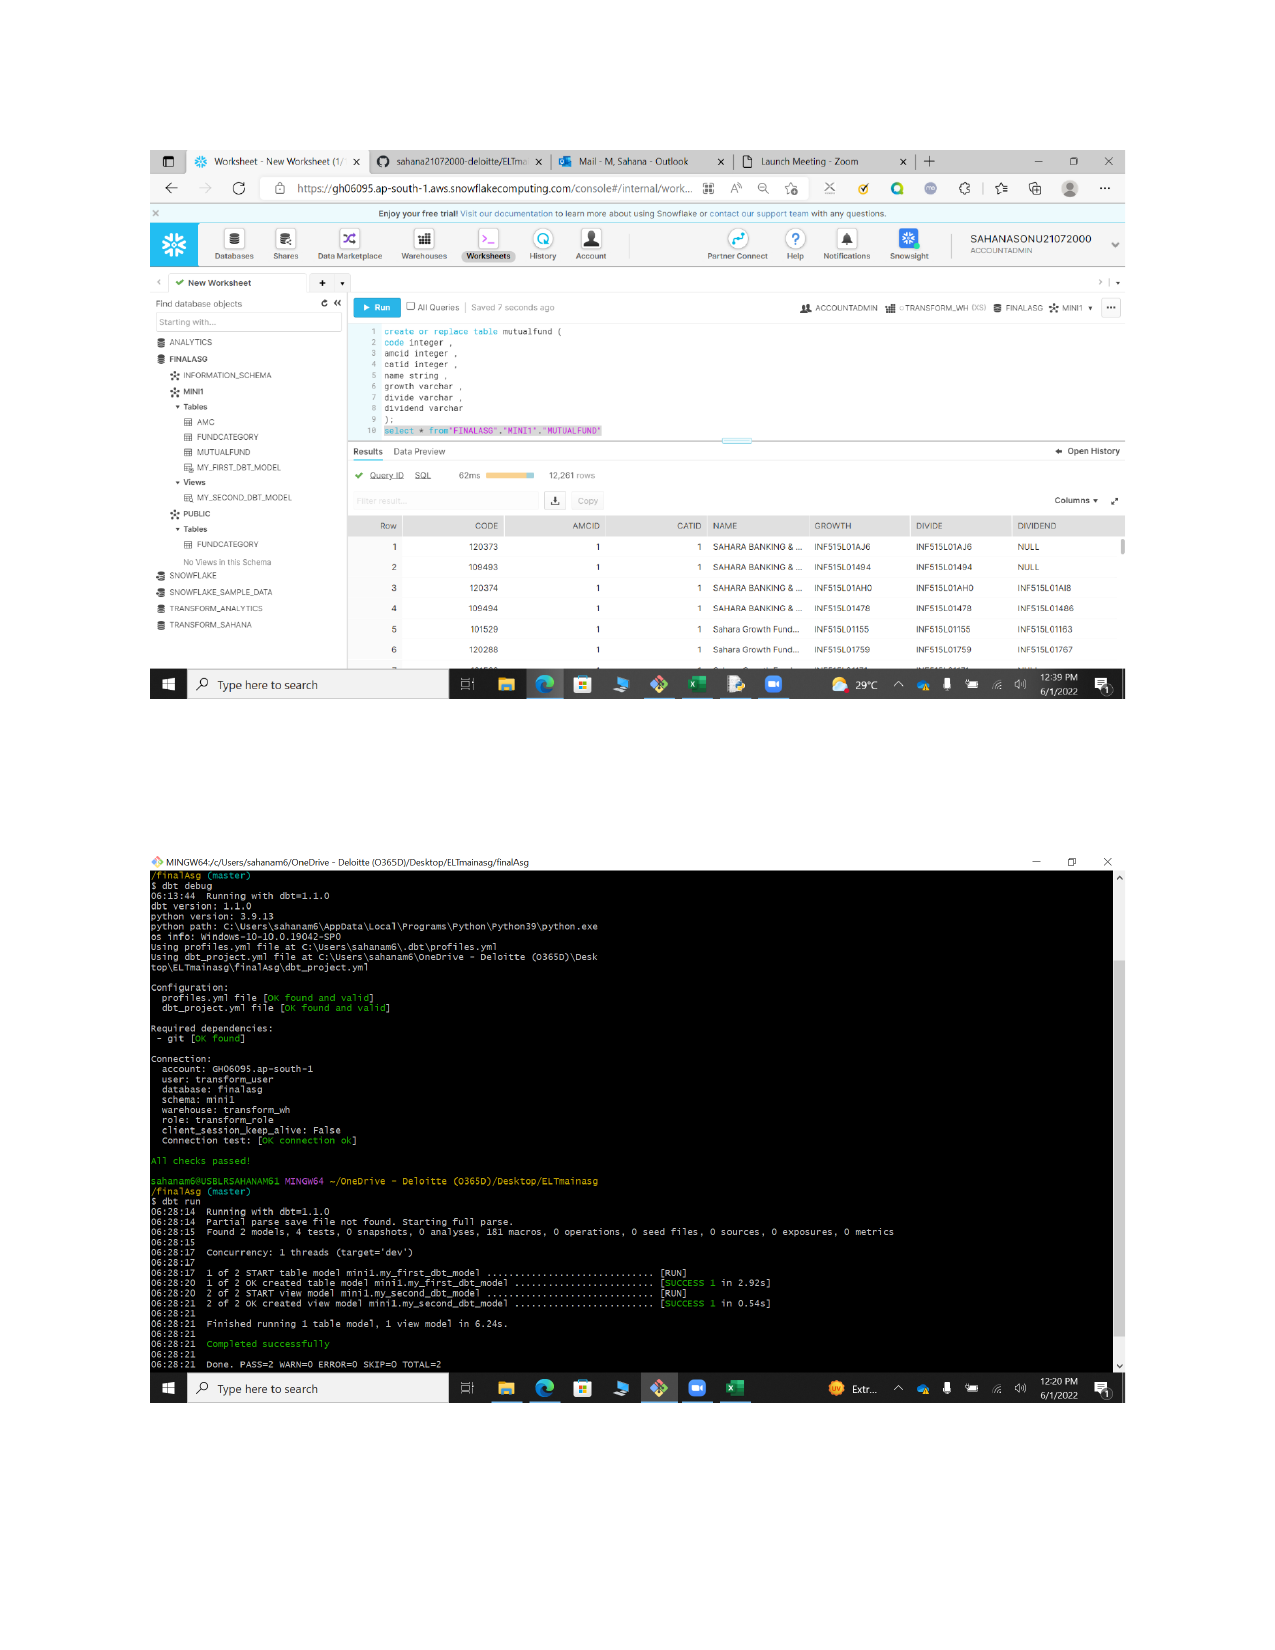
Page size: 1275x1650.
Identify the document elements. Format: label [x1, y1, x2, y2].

picture [150, 853, 1125, 1403]
picture [150, 150, 1125, 699]
